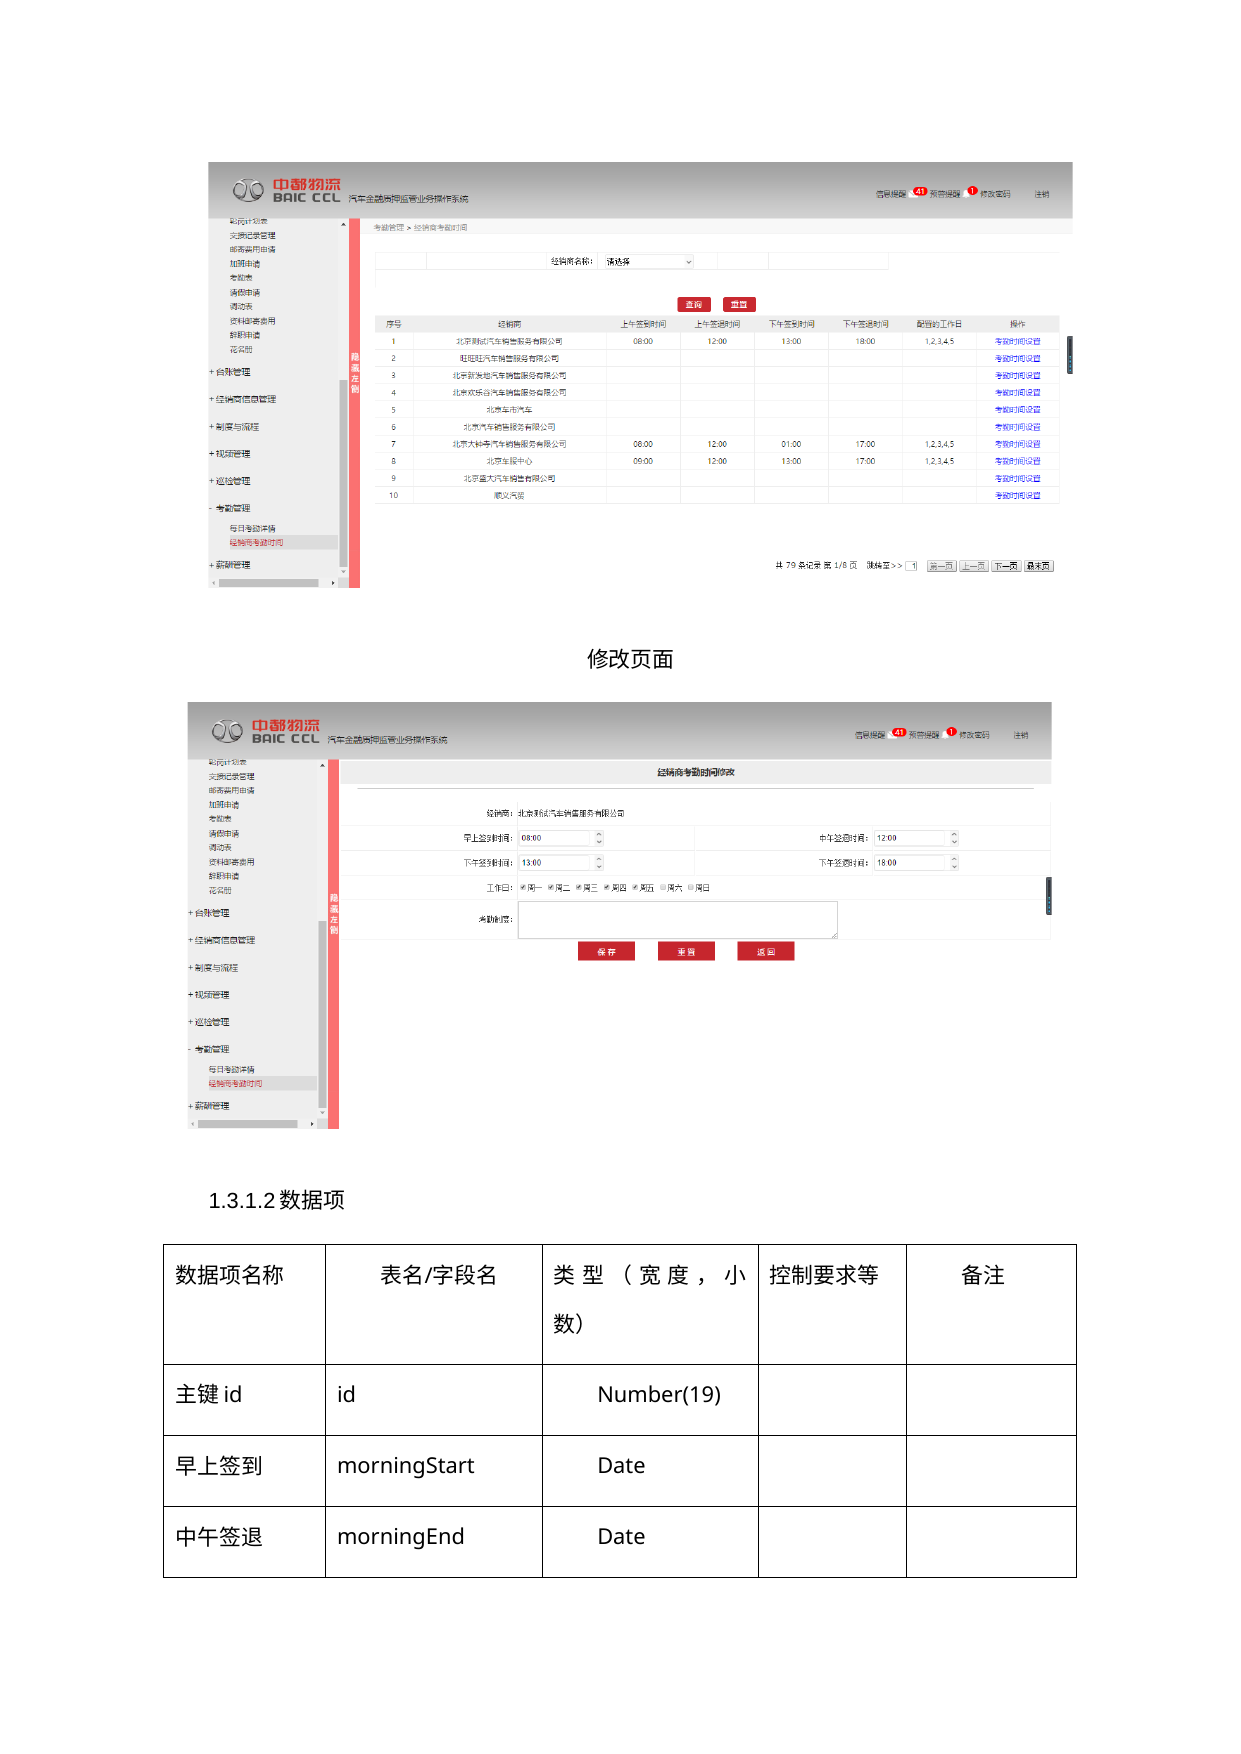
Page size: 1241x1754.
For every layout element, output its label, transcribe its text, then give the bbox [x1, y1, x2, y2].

picture [208, 162, 1073, 588]
table_cell morningEnd [326, 1507, 542, 1577]
text 1.3.1.2数据项 [187, 1183, 1053, 1216]
table_cell [907, 1436, 1076, 1506]
table_cell [759, 1507, 906, 1577]
table_header 数据项名称 [164, 1245, 325, 1364]
table_cell [907, 1365, 1076, 1435]
table_cell id [326, 1365, 542, 1435]
table_cell Number(19) [543, 1365, 758, 1435]
table_cell 主键id [164, 1365, 325, 1435]
table_cell Date [543, 1507, 758, 1577]
table_cell [907, 1507, 1076, 1577]
text 修改页面 [187, 642, 1053, 674]
table_cell [759, 1365, 906, 1435]
table_cell morningStart [326, 1436, 542, 1506]
table_cell [759, 1436, 906, 1506]
table_cell 中午签退 [164, 1507, 325, 1577]
table_header 控制要求等 [759, 1245, 906, 1364]
table_header 类型（宽度，小数） [543, 1245, 758, 1364]
table_cell 早上签到 [164, 1436, 325, 1506]
table_header 备注 [907, 1245, 1076, 1364]
table_cell Date [543, 1436, 758, 1506]
picture [187, 702, 1052, 1129]
table_header 表名/字段名 [326, 1245, 542, 1364]
